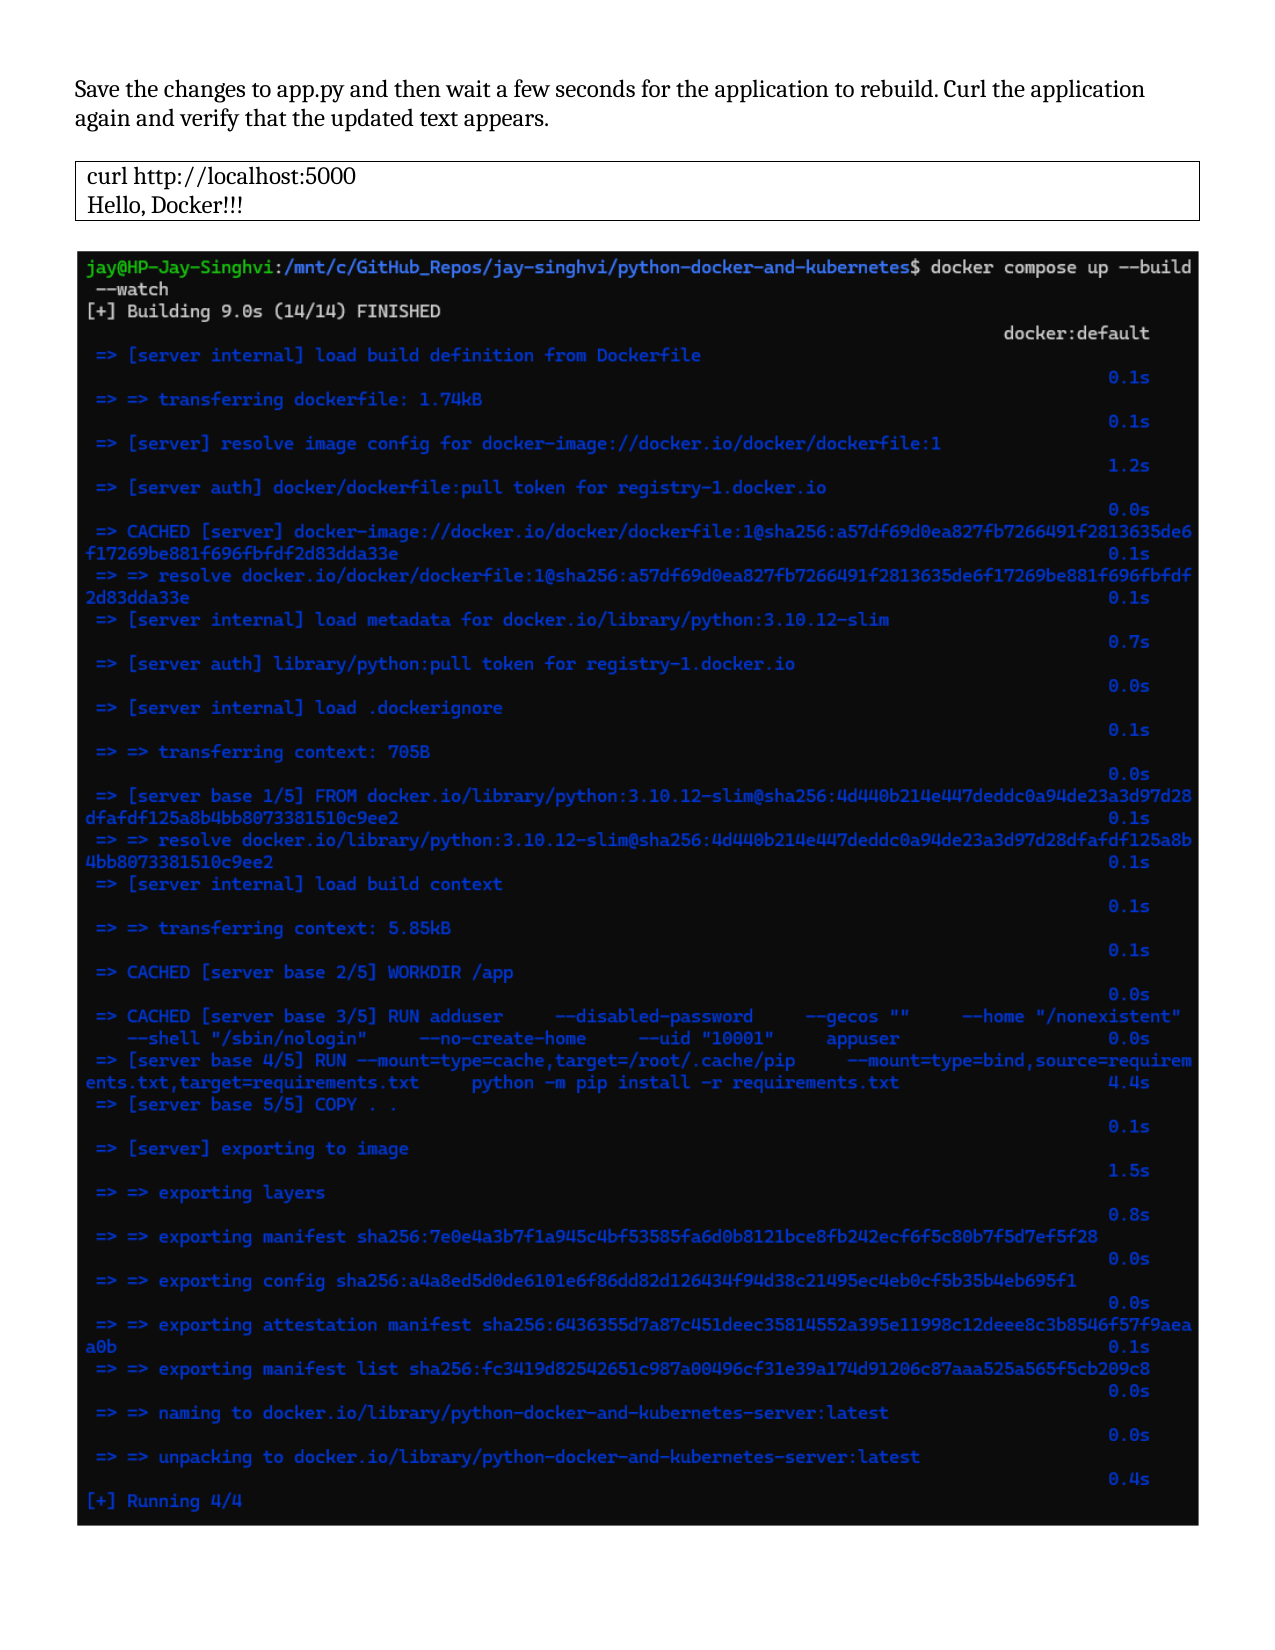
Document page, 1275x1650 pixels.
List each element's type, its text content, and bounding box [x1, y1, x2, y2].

text Save the changes to app.py and then wait a few seconds for the application to rebuild. Curl the application again and verify that the updated text appears. [75, 75, 1200, 132]
table_header curl http://localhost:5000 Hello, Docker!!! [76, 162, 1199, 220]
picture [75, 249, 1200, 1528]
